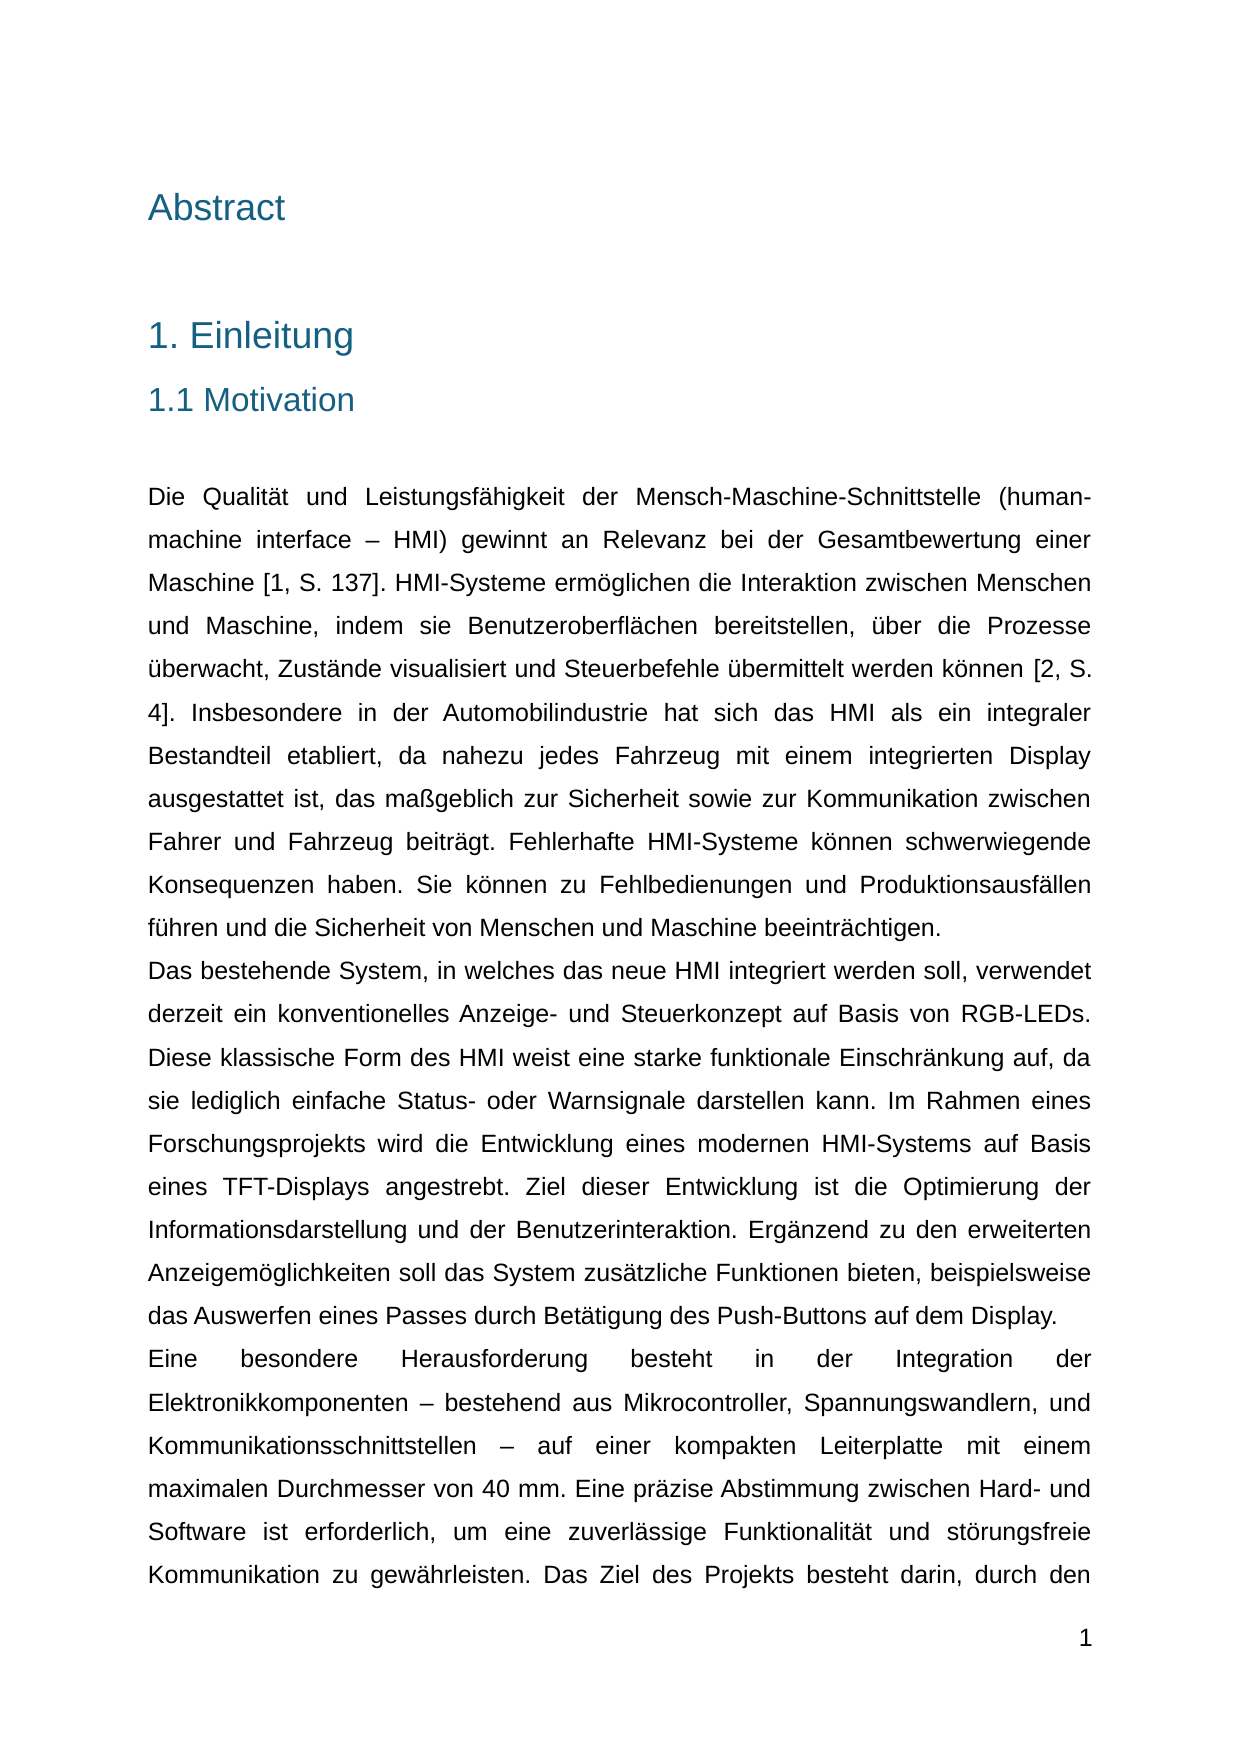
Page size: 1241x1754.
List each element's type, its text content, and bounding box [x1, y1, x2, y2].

text Das bestehende System, in welches das neue HMI integriert werden soll, verwendet derzeit ein konventionelles Anzeige- und Steuerkonzept auf Basis von RGB-LEDs. Diese klassische Form des HMI weist eine starke funktionale Einschränkung auf, da sie lediglich einfache Status- oder Warnsignale darstellen kann. Im Rahmen eines Forschungsprojekts wird die Entwicklung eines modernen HMI-Systems auf Basis eines TFT-Displays angestrebt. Ziel dieser Entwicklung ist die Optimierung der Informationsdarstellung und der Benutzerinteraktion. Ergänzend zu den erweiterten Anzeigemöglichkeiten soll das System zusätzliche Funktionen bieten, beispielsweise das Auswerfen eines Passes durch Betätigung des Push-Buttons auf dem Display. [148, 956, 1093, 1330]
text Die Qualität und Leistungsfähigkeit der Mensch-Maschine-Schnittstelle (human-machine interface – HMI) gewinnt an Relevanz bei der Gesamtbewertung einer Maschine [1, S. 137]. HMI-Systeme ermöglichen die Interaktion zwischen Menschen und Maschine, indem sie Benutzeroberflächen bereitstellen, über die Prozesse überwacht, Zustände visualisiert und Steuerbefehle übermittelt werden können [2, S. 4]. Insbesondere in der Automobilindustrie hat sich das HMI als ein integraler Bestandteil etabliert, da nahezu jedes Fahrzeug mit einem integrierten Display ausgestattet ist, das maßgeblich zur Sicherheit sowie zur Kommunikation zwischen Fahrer und Fahrzeug beiträgt. Fehlerhafte HMI-Systeme können schwerwiegende Konsequenzen haben. Sie können zu Fehlbedienungen und Produktionsausfällen führen und die Sicherheit von Menschen und Maschine beeinträchtigen. [148, 482, 1093, 942]
subtitle 1. Einleitung [148, 313, 1093, 357]
subtitle 1.1 Motivation [148, 380, 1093, 418]
subtitle Abstract [148, 185, 1093, 228]
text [148, 1344, 1093, 1589]
